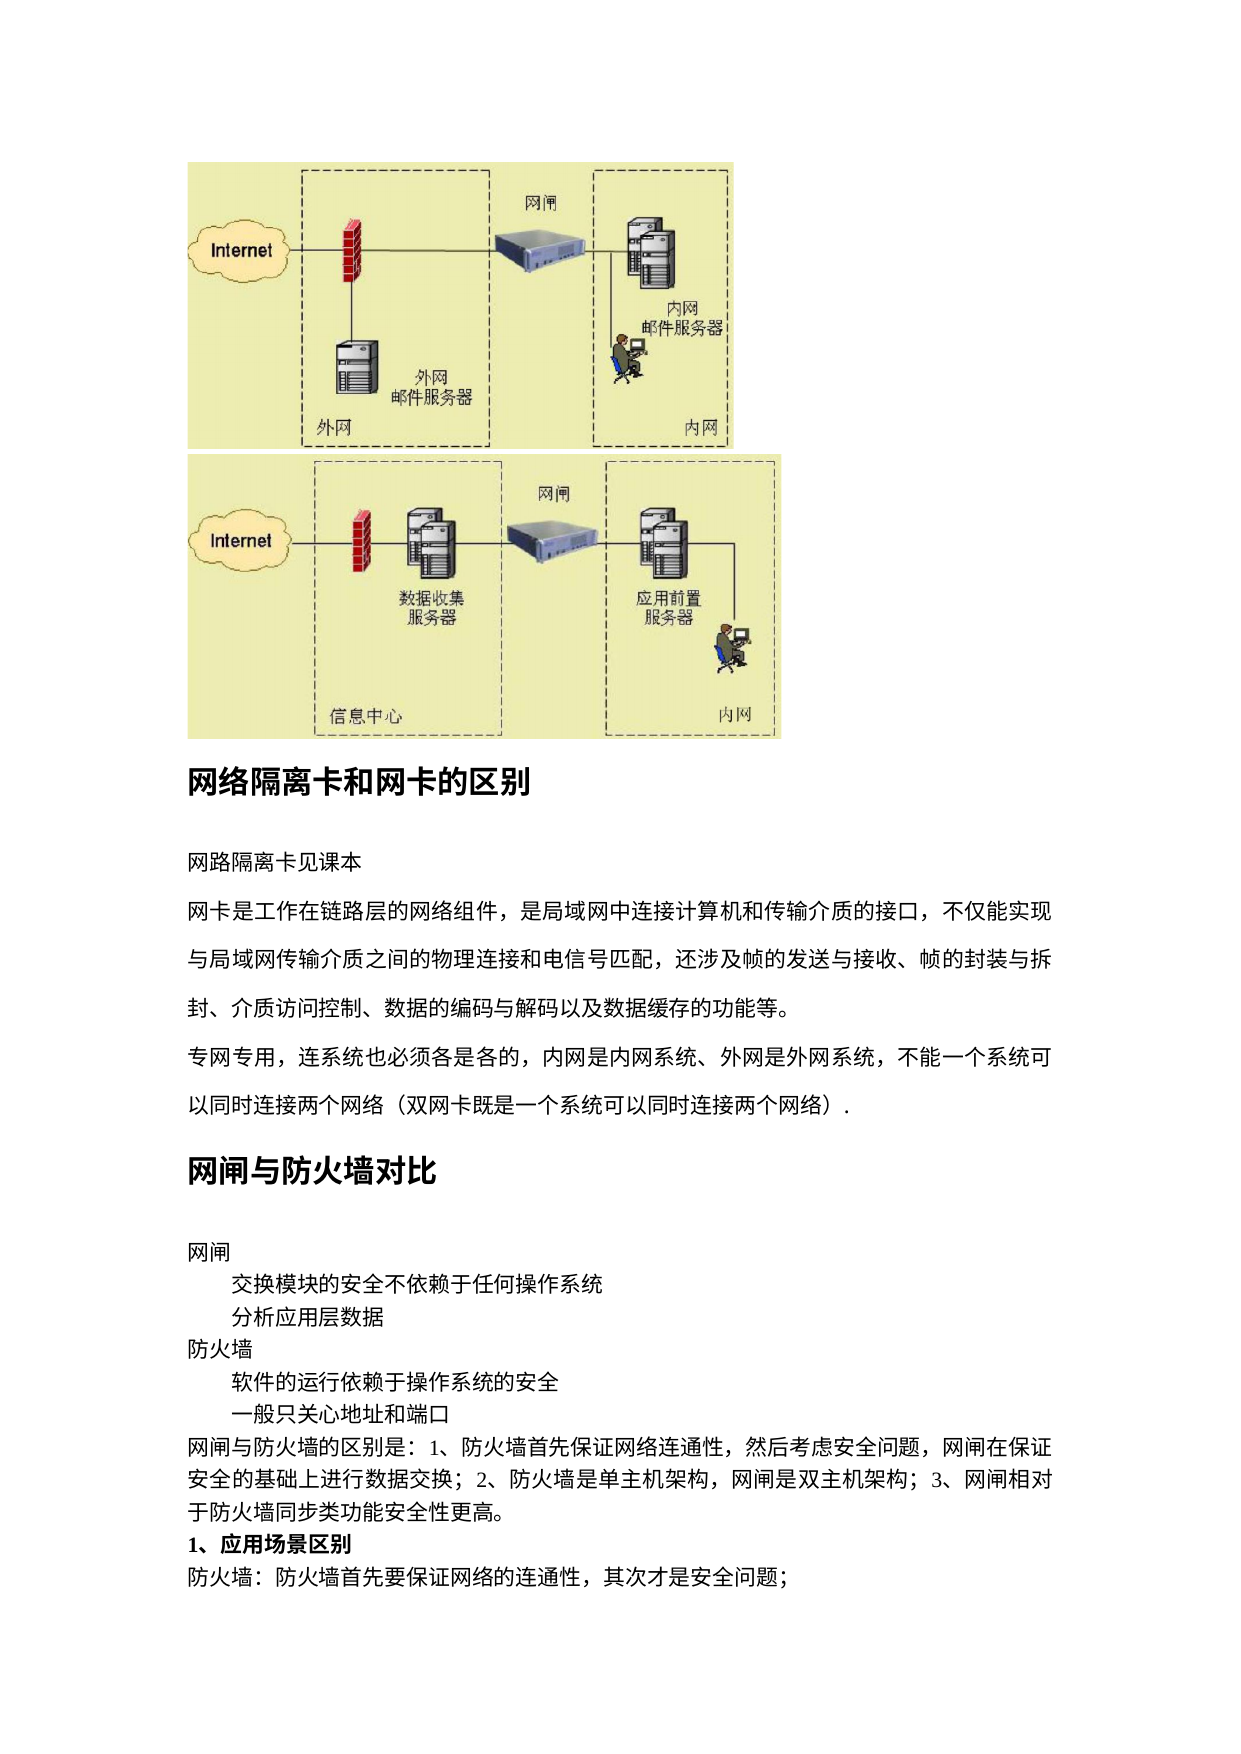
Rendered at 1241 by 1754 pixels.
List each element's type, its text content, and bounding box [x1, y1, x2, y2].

text 防火墙 [187, 1332, 1053, 1364]
picture [187, 162, 734, 449]
subtitle 网闸与防火墙对比 [187, 1136, 1053, 1201]
text 网卡是工作在链路层的网络组件，是局域网中连接计算机和传输介质的接口，不仅能实现与局域网传输介质之间的物理连接和电信号匹配，还涉及帧的发送与接收、帧的封装与拆封、介质访问控制、数据的编码与解码以及数据缓存的功能等。 [187, 893, 1053, 1023]
text 一般只关心地址和端口 [231, 1397, 1053, 1429]
text 防火墙：防火墙首先要保证网络的连通性，其次才是安全问题； [187, 1559, 1053, 1592]
text 网路隔离卡见课本 [187, 845, 1053, 877]
subtitle 网络隔离卡和网卡的区别 [187, 747, 1053, 812]
text 交换模块的安全不依赖于任何操作系统 [231, 1267, 1053, 1299]
text 网闸 [187, 1234, 1053, 1267]
text 分析应用层数据 [231, 1299, 1053, 1332]
text 1、应用场景区别 [187, 1527, 1053, 1559]
picture [187, 454, 782, 739]
text 网闸与防火墙的区别是：1、防火墙首先保证网络连通性，然后考虑安全问题，网闸在保证安全的基础上进行数据交换；2、防火墙是单主机架构，网闸是双主机架构；3、网闸相对于防火墙同步类功能安全性更高。 [187, 1429, 1053, 1527]
text 专网专用，连系统也必须各是各的，内网是内网系统、外网是外网系统，不能一个系统可以同时连接两个网络（双网卡既是一个系统可以同时连接两个网络）. [187, 1039, 1053, 1120]
text 软件的运行依赖于操作系统的安全 [231, 1364, 1053, 1397]
